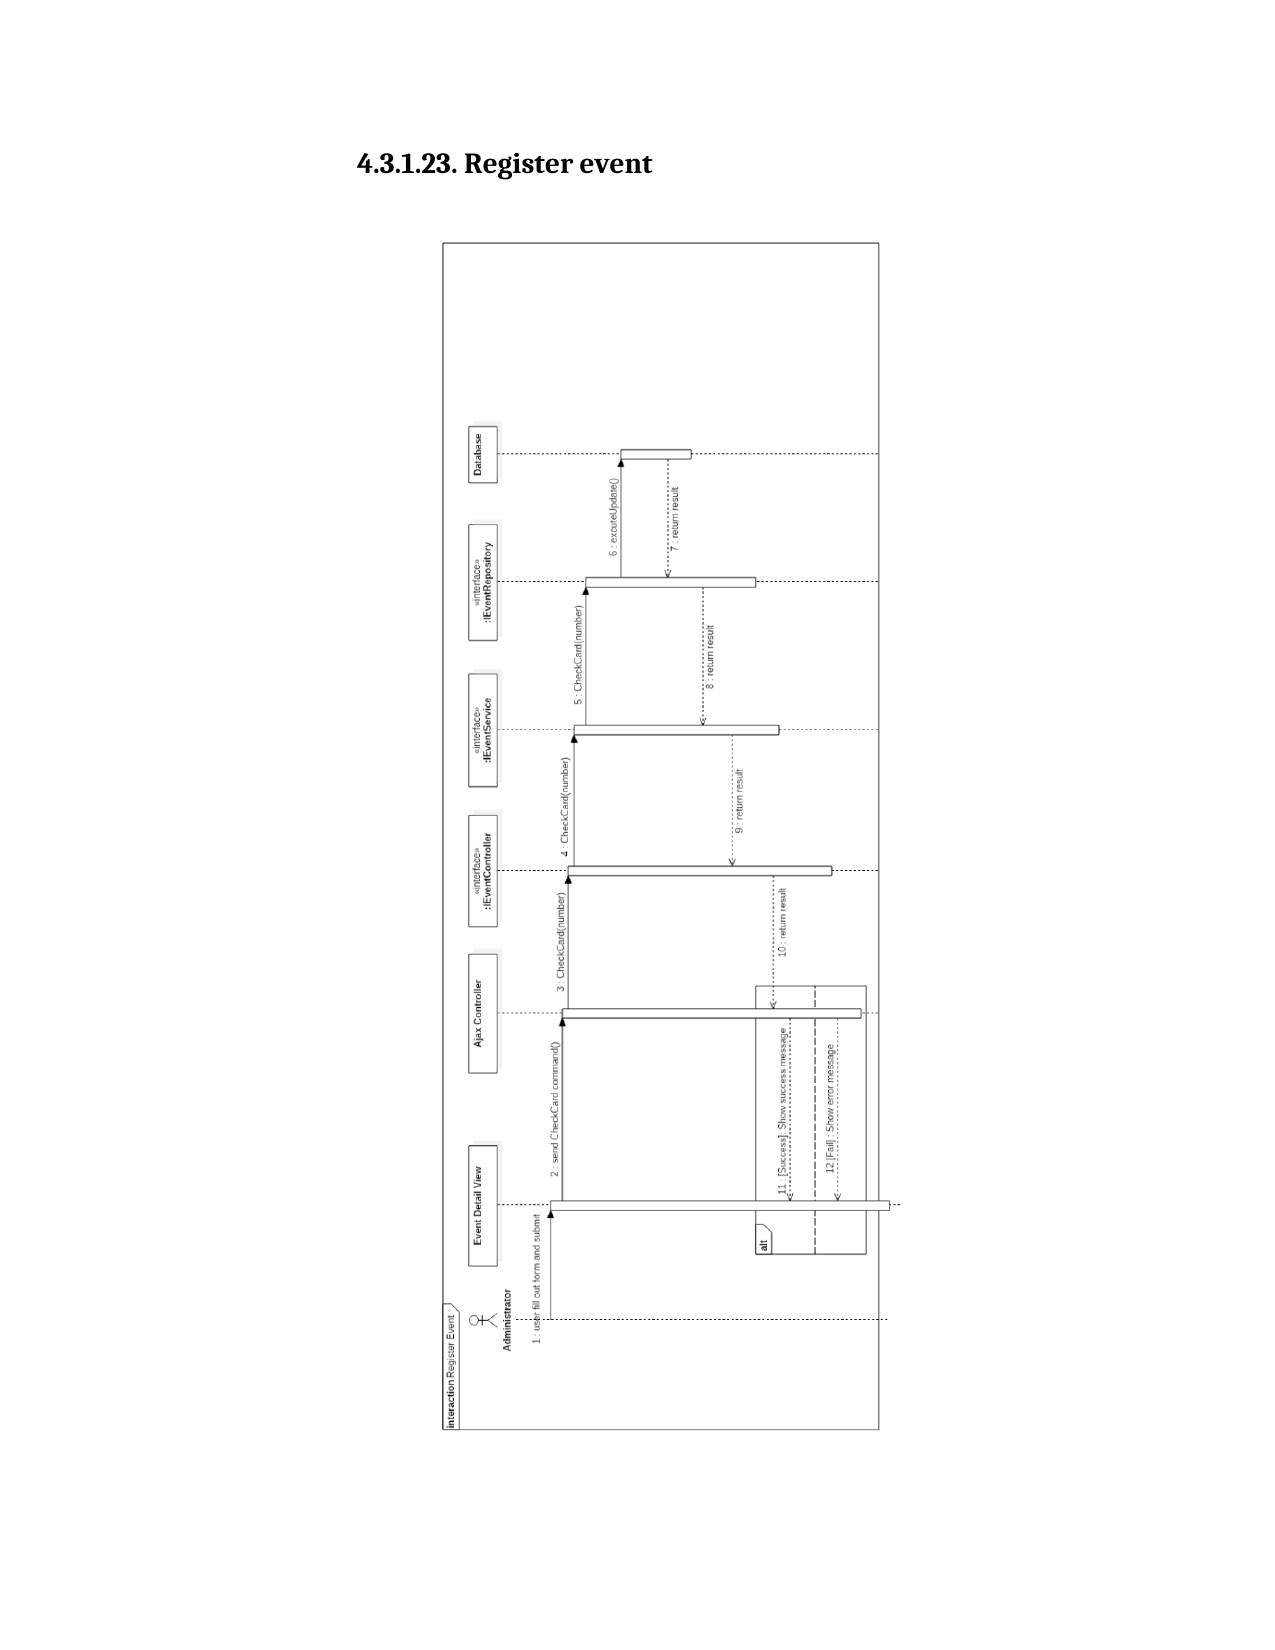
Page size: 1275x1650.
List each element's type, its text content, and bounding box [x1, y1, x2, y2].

picture [436, 215, 928, 1435]
text 4.3.1.23. Register event [207, 148, 1157, 181]
